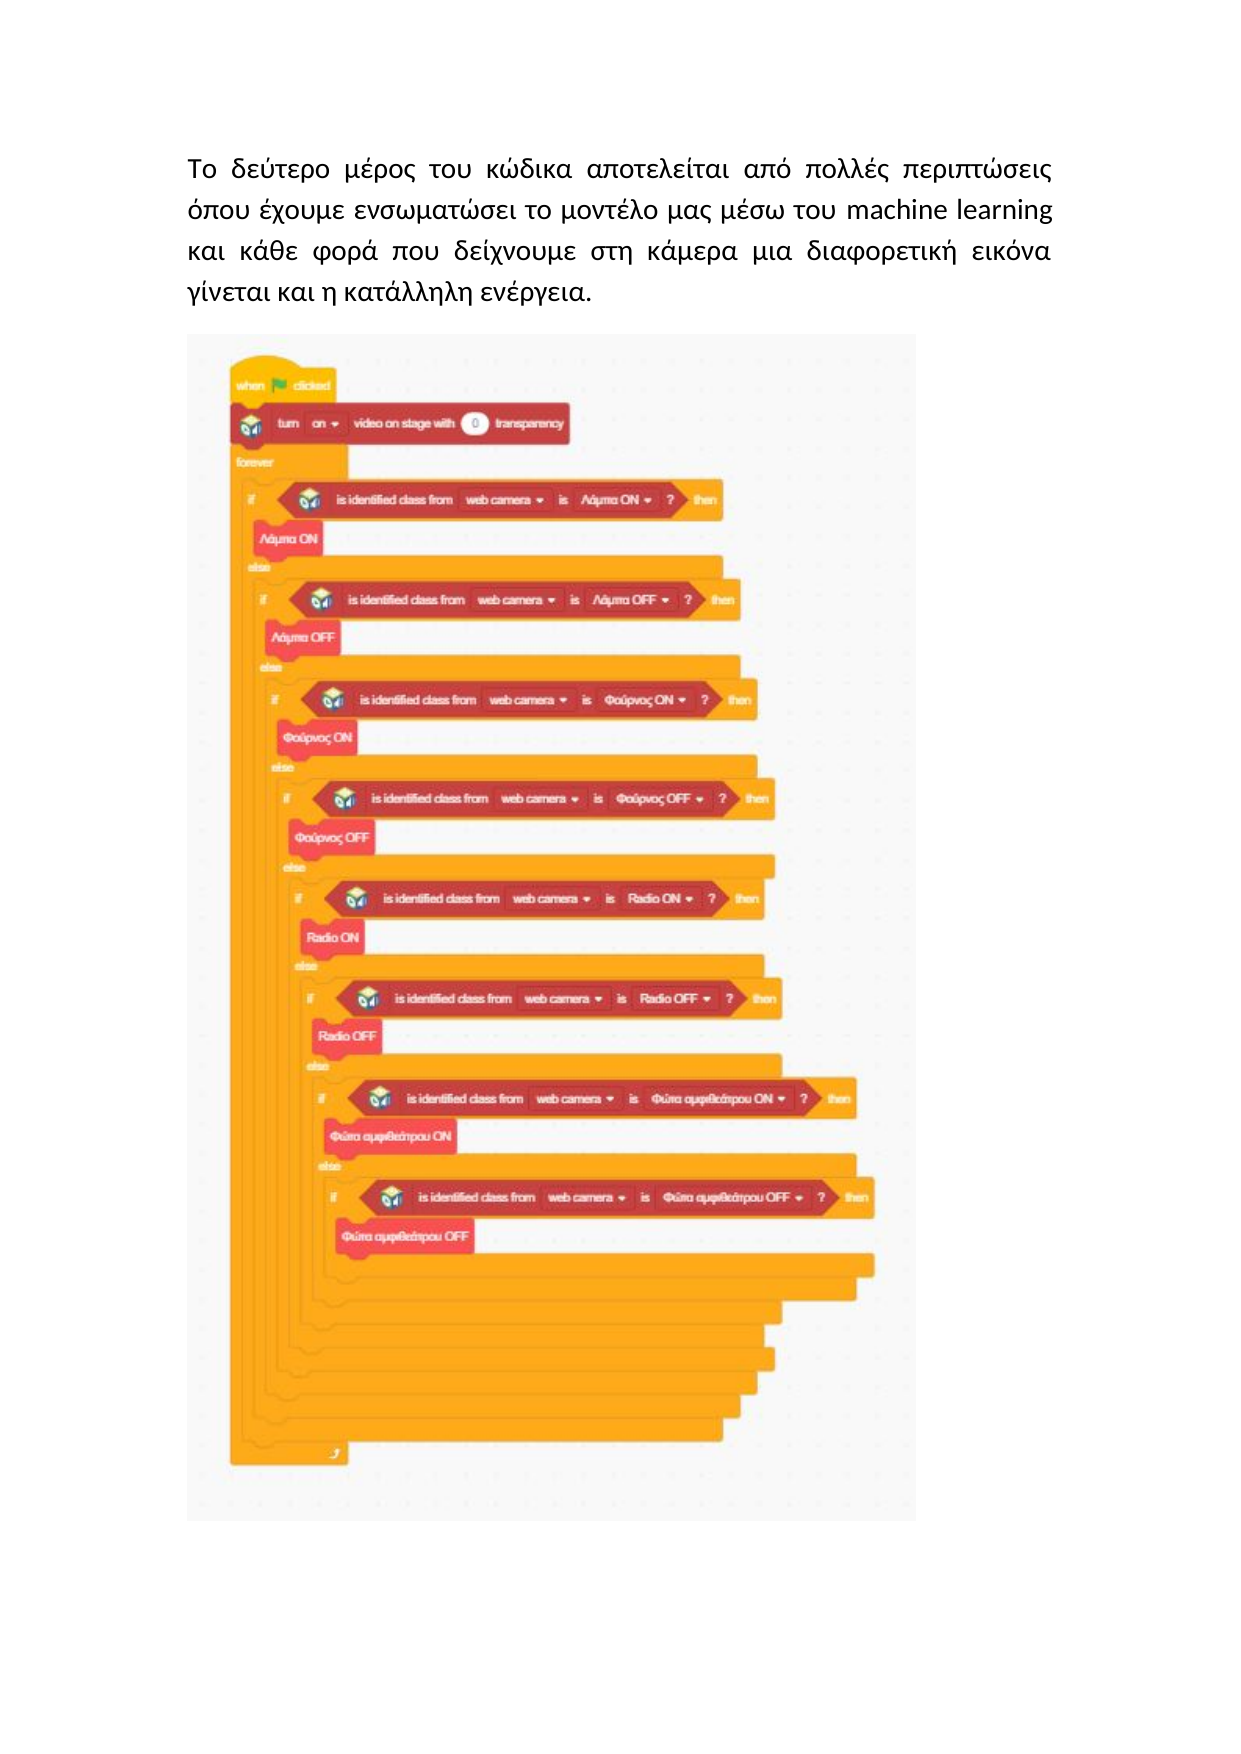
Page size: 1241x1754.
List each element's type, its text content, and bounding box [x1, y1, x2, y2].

text Το δεύτερο μέρος του κώδικα αποτελείται από πολλές περιπτώσεις όπου έχουμε ενσωματώσει το μοντέλο μας μέσω του machine learning και κάθε φορά που δείχνουμε στη κάμερα μια διαφορετική εικόνα γίνεται και η κατάλληλη ενέργεια. [187, 150, 1053, 308]
picture [187, 334, 916, 1521]
